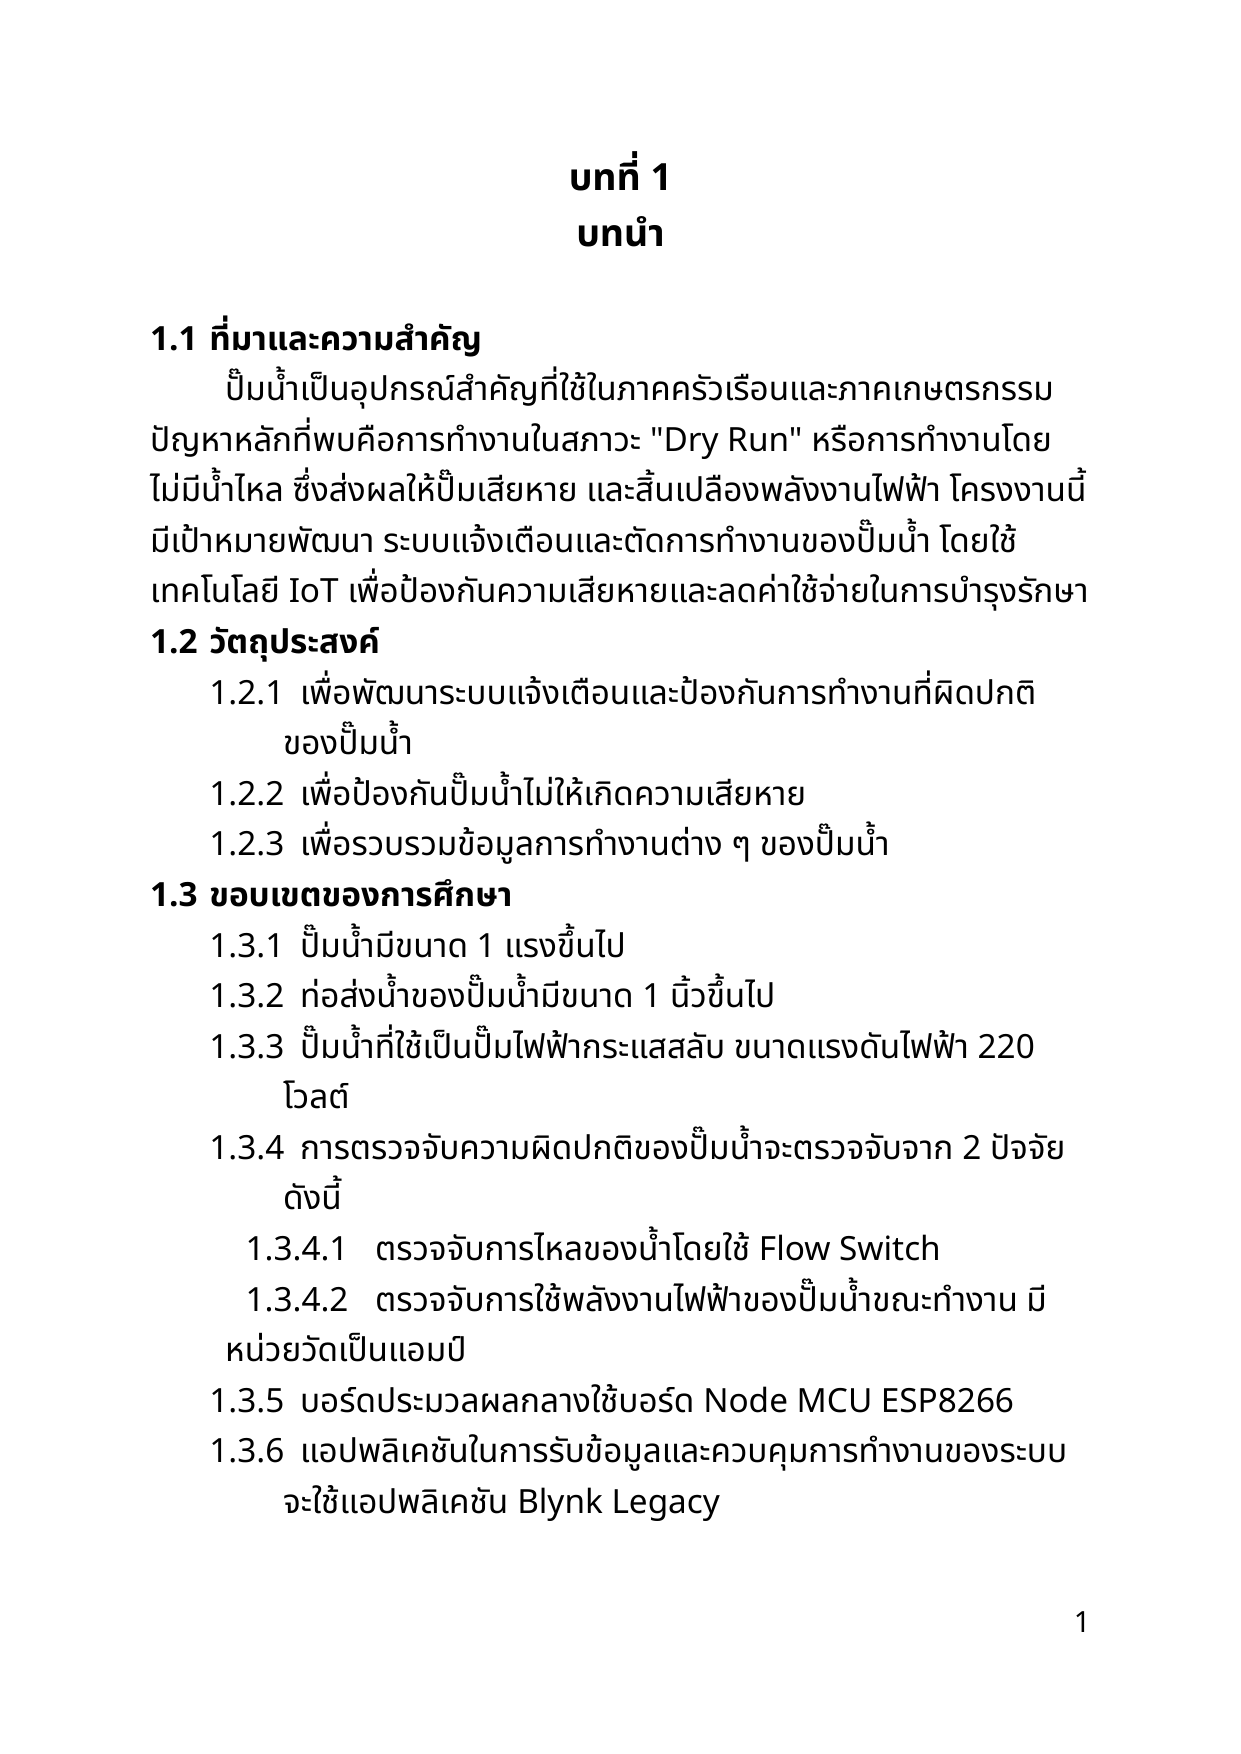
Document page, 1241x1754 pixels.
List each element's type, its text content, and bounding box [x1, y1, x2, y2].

list เพื่อรวบรวมข้อมูลการทำงานต่าง ๆ ของปั๊มน้ำ [209, 820, 1090, 871]
list ท่อส่งน้ำของปั๊มน้ำมีขนาด 1 นิ้วขึ้นไป [209, 972, 1090, 1023]
list ปั๊มน้ำมีขนาด 1 แรงขึ้นไป [209, 921, 1090, 972]
list ปั๊มน้ำที่ใช้เป็นปั๊มไฟฟ้ากระแสสลับ ขนาดแรงดันไฟฟ้า 220 โวลต์ [209, 1023, 1090, 1124]
list ที่มาและความสำคัญ [150, 315, 1090, 365]
list วัตถุประสงค์ [150, 618, 1090, 668]
list ขอบเขตของการศึกษา [150, 871, 1090, 921]
list เพื่อป้องกันปั๊มน้ำไม่ให้เกิดความเสียหาย [209, 769, 1090, 820]
list เพื่อพัฒนาระบบแจ้งเตือนและป้องกันการทำงานที่ผิดปกติของปั๊มน้ำ [209, 668, 1090, 769]
list ตรวจจับการใช้พลังงานไฟฟ้าของปั๊มน้ำขณะทำงาน มีหน่วยวัดเป็นแอมป์ [225, 1275, 1090, 1376]
text บทนำ [150, 207, 1090, 264]
list บอร์ดประมวลผลกลางใช้บอร์ด Node MCU ESP8266 [209, 1376, 1090, 1427]
text ปั๊มน้ำเป็นอุปกรณ์สำคัญที่ใช้ในภาคครัวเรือนและภาคเกษตรกรรม ปัญหาหลักที่พบคือการทำงานในสภาวะ "Dry Run" หรือการทำงานโดยไม่มีน้ำไหล ซึ่งส่งผลให้ปั๊มเสียหาย และสิ้นเปลืองพลังงานไฟฟ้า โครงงานนี้มีเป้าหมายพัฒนา ระบบแจ้งเตือนและตัดการทำงานของปั๊มน้ำ โดยใช้เทคโนโลยี IoT เพื่อป้องกันความเสียหายและลดค่าใช้จ่ายในการบำรุงรักษา [150, 365, 1090, 618]
list ตรวจจับการไหลของน้ำโดยใช้ Flow Switch [225, 1225, 1090, 1275]
list การตรวจจับความผิดปกติของปั๊มน้ำจะตรวจจับจาก 2 ปัจจัยดังนี้ [209, 1124, 1090, 1225]
text บทที่ 1 [150, 150, 1090, 207]
list แอปพลิเคชันในการรับข้อมูลและควบคุมการทำงานของระบบจะใช้แอปพลิเคชัน Blynk Legacy [209, 1427, 1090, 1528]
